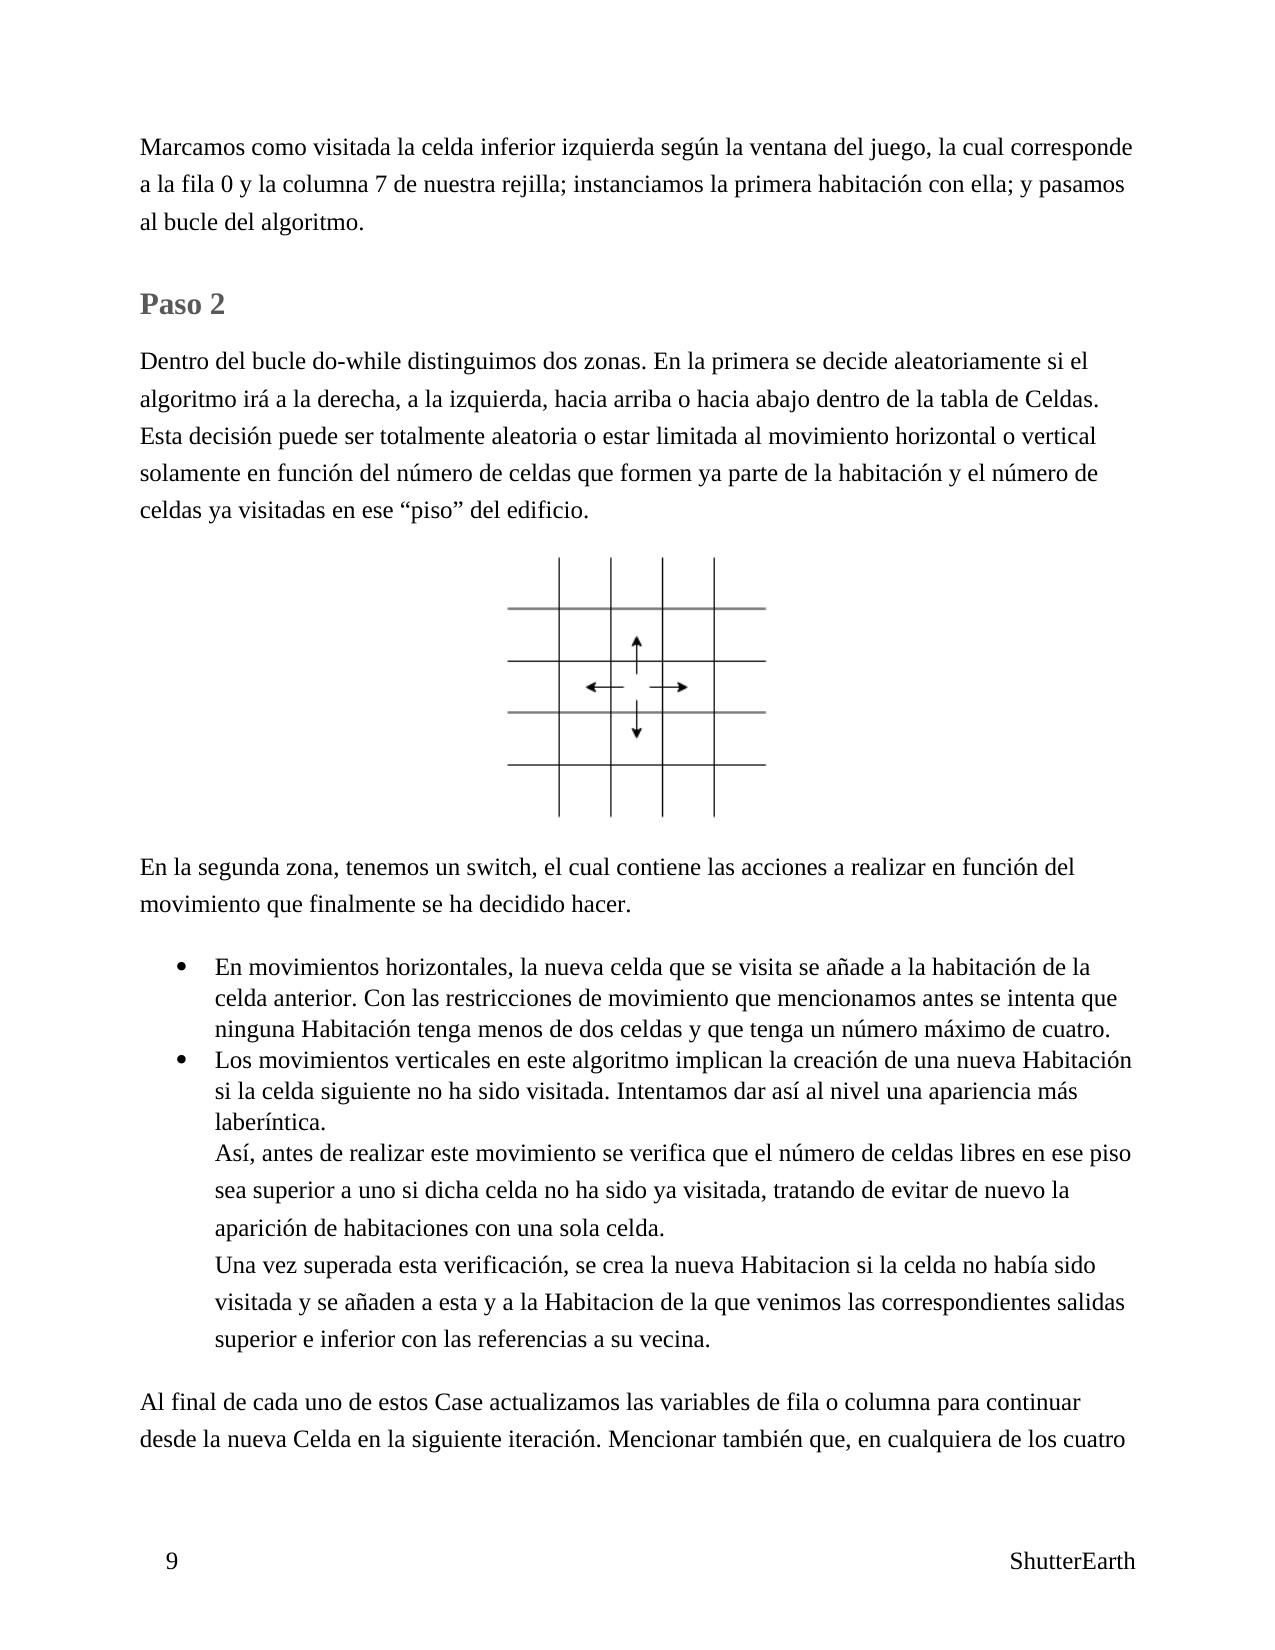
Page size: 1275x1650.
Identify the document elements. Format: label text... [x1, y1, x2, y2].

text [139, 1387, 1136, 1453]
list Los movimientos verticales en este algoritmo implican la creación de una nueva Habitación si la celda siguiente no ha sido visitada. Intentamos dar así al nivel una apariencia más laberíntica. [177, 1045, 1136, 1136]
list En movimientos horizontales, la nueva celda que se visita se añade a la habitación de la celda anterior. Con las restricciones de movimiento que mencionamos antes se intenta que ninguna Habitación tenga menos de dos celdas y que tenga un número máximo de cuatro. [177, 952, 1136, 1043]
subtitle Paso 2 [139, 286, 1136, 321]
list Así, antes de realizar este movimiento se verifica que el número de celdas libres en ese piso sea superior a uno si dicha celda no ha sido ya visitada, tratando de evitar de nuevo la aparición de habitaciones con una sola celda. [214, 1138, 1136, 1241]
text Marcamos como visitada la celda inferior izquierda según la ventana del juego, la cual corresponde a la fila 0 y la columna 7 de nuestra rejilla; instanciamos la primera habitación con ella; y pasamos al bucle del algoritmo. [139, 132, 1136, 235]
picture [507, 557, 768, 819]
text Dentro del bucle do-while distinguimos dos zonas. En la primera se decide aleatoriamente si el algoritmo irá a la derecha, a la izquierda, hacia arriba o hacia abajo dentro de la tabla de Celdas. Esta decisión puede ser totalmente aleatoria o estar limitada al movimiento horizontal o vertical solamente en función del número de celdas que formen ya parte de la habitación y el número de celdas ya visitadas en ese “piso” del edificio. [139, 346, 1136, 524]
list Una vez superada esta verificación, se crea la nueva Habitacion si la celda no había sido visitada y se añaden a esta y a la Habitacion de la que venimos las correspondientes salidas superior e inferior con las referencias a su vecina. [214, 1250, 1136, 1353]
text En la segunda zona, tenemos un switch, el cual contiene las acciones a realizar en función del movimiento que finalmente se ha decidido hacer. [139, 852, 1136, 918]
